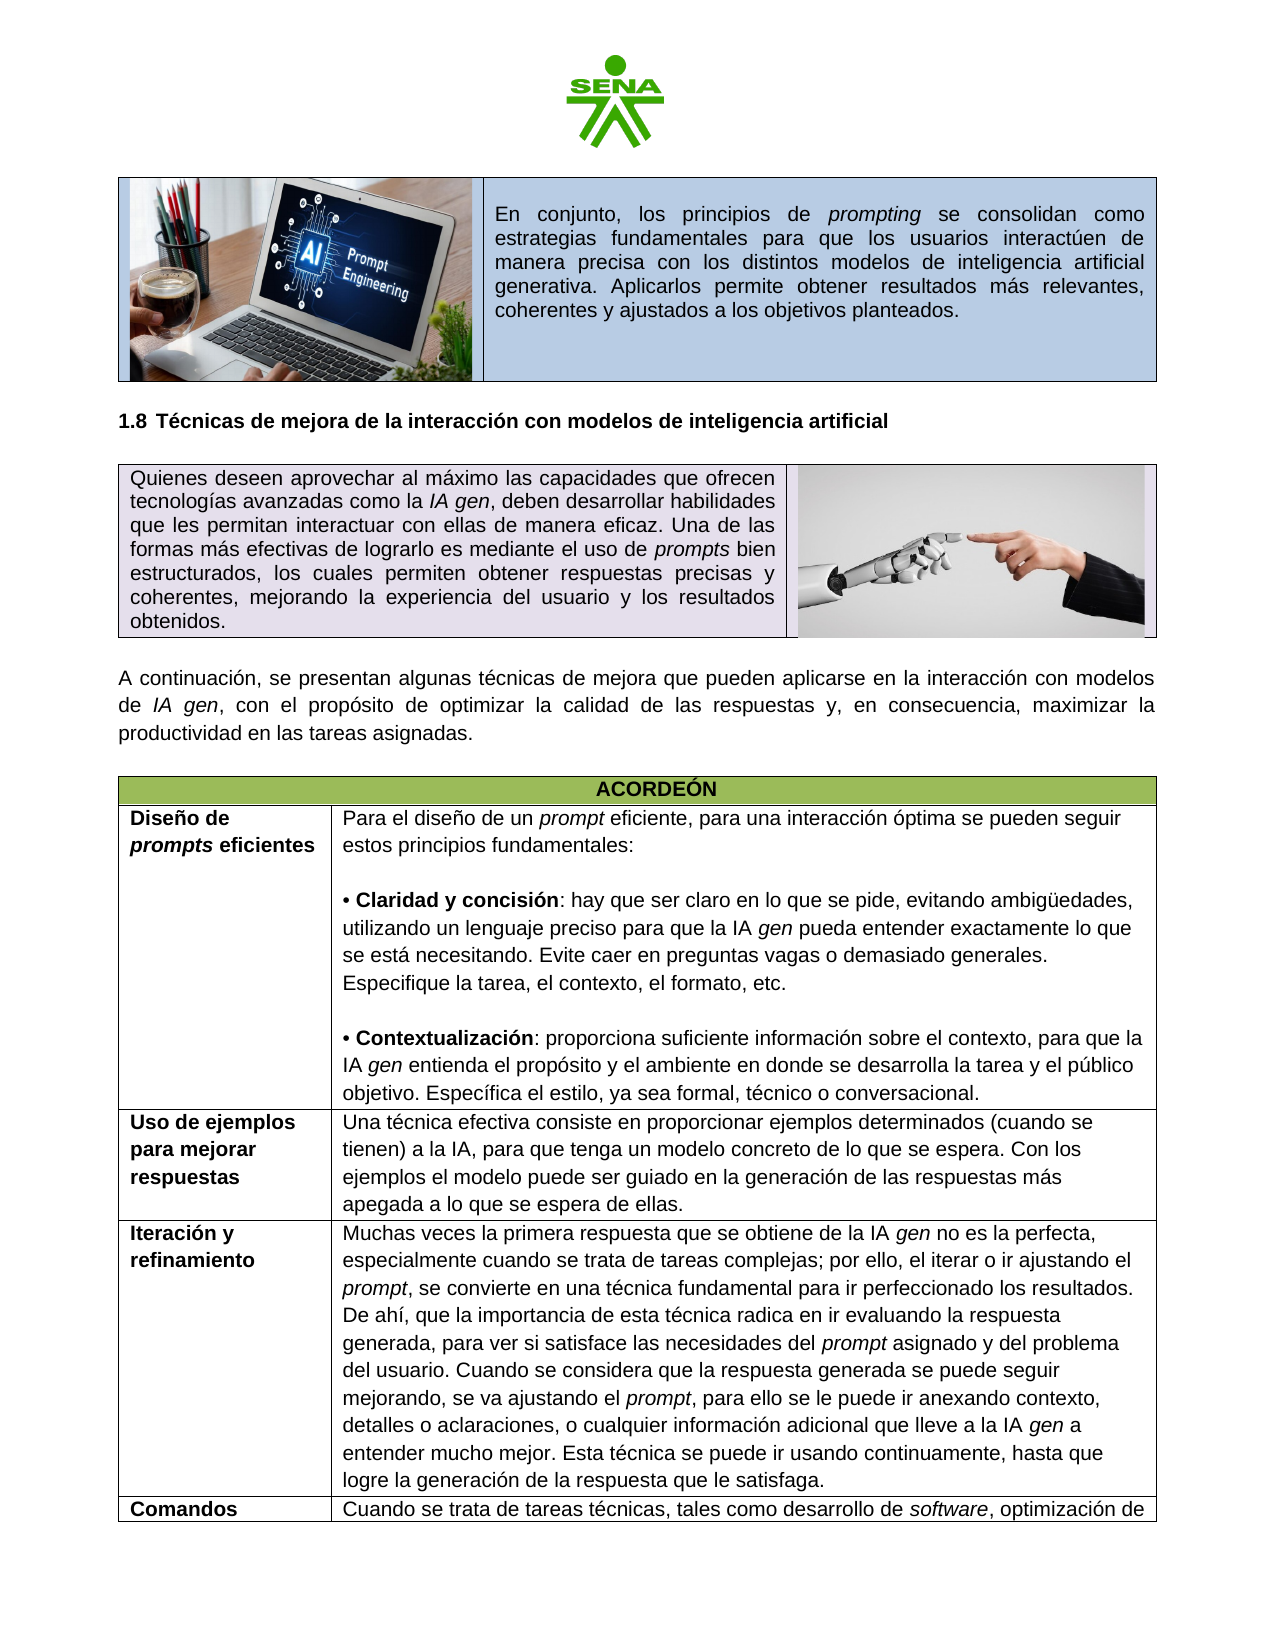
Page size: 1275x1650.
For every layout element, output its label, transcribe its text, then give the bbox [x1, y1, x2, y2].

table_cell Para el diseño de un prompt eficiente, para una interacción óptima se pueden seguir estos principios fundamentales: • Claridad y concisión: hay que ser claro en lo que se pide, evitando ambigüedades, utilizando un lenguaje preciso para que la IA gen pueda entender exactamente lo que se está necesitando. Evite caer en preguntas vagas o demasiado generales. Especifique la tarea, el contexto, el formato, etc. • Contextualización: proporciona suficiente información sobre el contexto, para que la IA gen entienda el propósito y el ambiente en donde se desarrolla la tarea y el público objetivo. Específica el estilo, ya sea formal, técnico o conversacional. [332, 806, 1156, 1108]
table_header Quienes deseen aprovechar al máximo las capacidades que ofrecen tecnologías avanzadas como la IA gen, deben desarrollar habilidades que les permitan interactuar con ellas de manera eficaz. Una de las formas más efectivas de lograrlo es mediante el uso de prompts bien estructurados, los cuales permiten obtener respuestas precisas y coherentes, mejorando la experiencia del usuario y los resultados obtenidos. [119, 465, 786, 637]
picture [566, 55, 664, 148]
table_cell Comandos específicos y tareas definidas [119, 1497, 331, 1521]
table_cell Muchas veces la primera respuesta que se obtiene de la IA gen no es la perfecta, especialmente cuando se trata de tareas complejas; por ello, el iterar o ir ajustando el prompt, se convierte en una técnica fundamental para ir perfeccionado los resultados. De ahí, que la importancia de esta técnica radica en ir evaluando la respuesta generada, para ver si satisface las necesidades del prompt asignado y del problema del usuario. Cuando se considera que la respuesta generada se puede seguir mejorando, se va ajustando el prompt, para ello se le puede ir anexando contexto, detalles o aclaraciones, o cualquier información adicional que lleve a la IA gen a entender mucho mejor. Esta técnica se puede ir usando continuamente, hasta que logre la generación de la respuesta que le satisfaga. [332, 1221, 1156, 1496]
table_cell Iteración y refinamiento [119, 1221, 331, 1496]
table_cell Diseño de prompts eficientes [119, 806, 331, 1108]
table_cell Una técnica efectiva consiste en proporcionar ejemplos determinados (cuando se tienen) a la IA, para que tenga un modelo concreto de lo que se espera. Con los ejemplos el modelo puede ser guiado en la generación de las respuestas más apegada a lo que se espera de ellas. [332, 1110, 1156, 1220]
table_cell Uso de ejemplos para mejorar respuestas [119, 1110, 331, 1220]
picture [798, 465, 1145, 638]
table_header [119, 178, 129, 381]
table_header En conjunto, los principios de prompting se consolidan como estrategias fundamentales para que los usuarios interactúen de manera precisa con los distintos modelos de inteligencia artificial generativa. Aplicarlos permite obtener resultados más relevantes, coherentes y ajustados a los objetivos planteados. [484, 178, 1156, 381]
text A continuación, se presentan algunas técnicas de mejora que pueden aplicarse en la interacción con modelos de IA gen, con el propósito de optimizar la calidad de las respuestas y, en consecuencia, maximizar la productividad en las tareas asignadas. [118, 666, 1157, 745]
list Técnicas de mejora de la interacción con modelos de inteligencia artificial [118, 409, 1157, 433]
table_header [473, 178, 483, 381]
table_header [1145, 465, 1156, 637]
table_header [787, 465, 798, 637]
picture [129, 178, 473, 381]
table_header ACORDEÓN [119, 777, 1156, 804]
